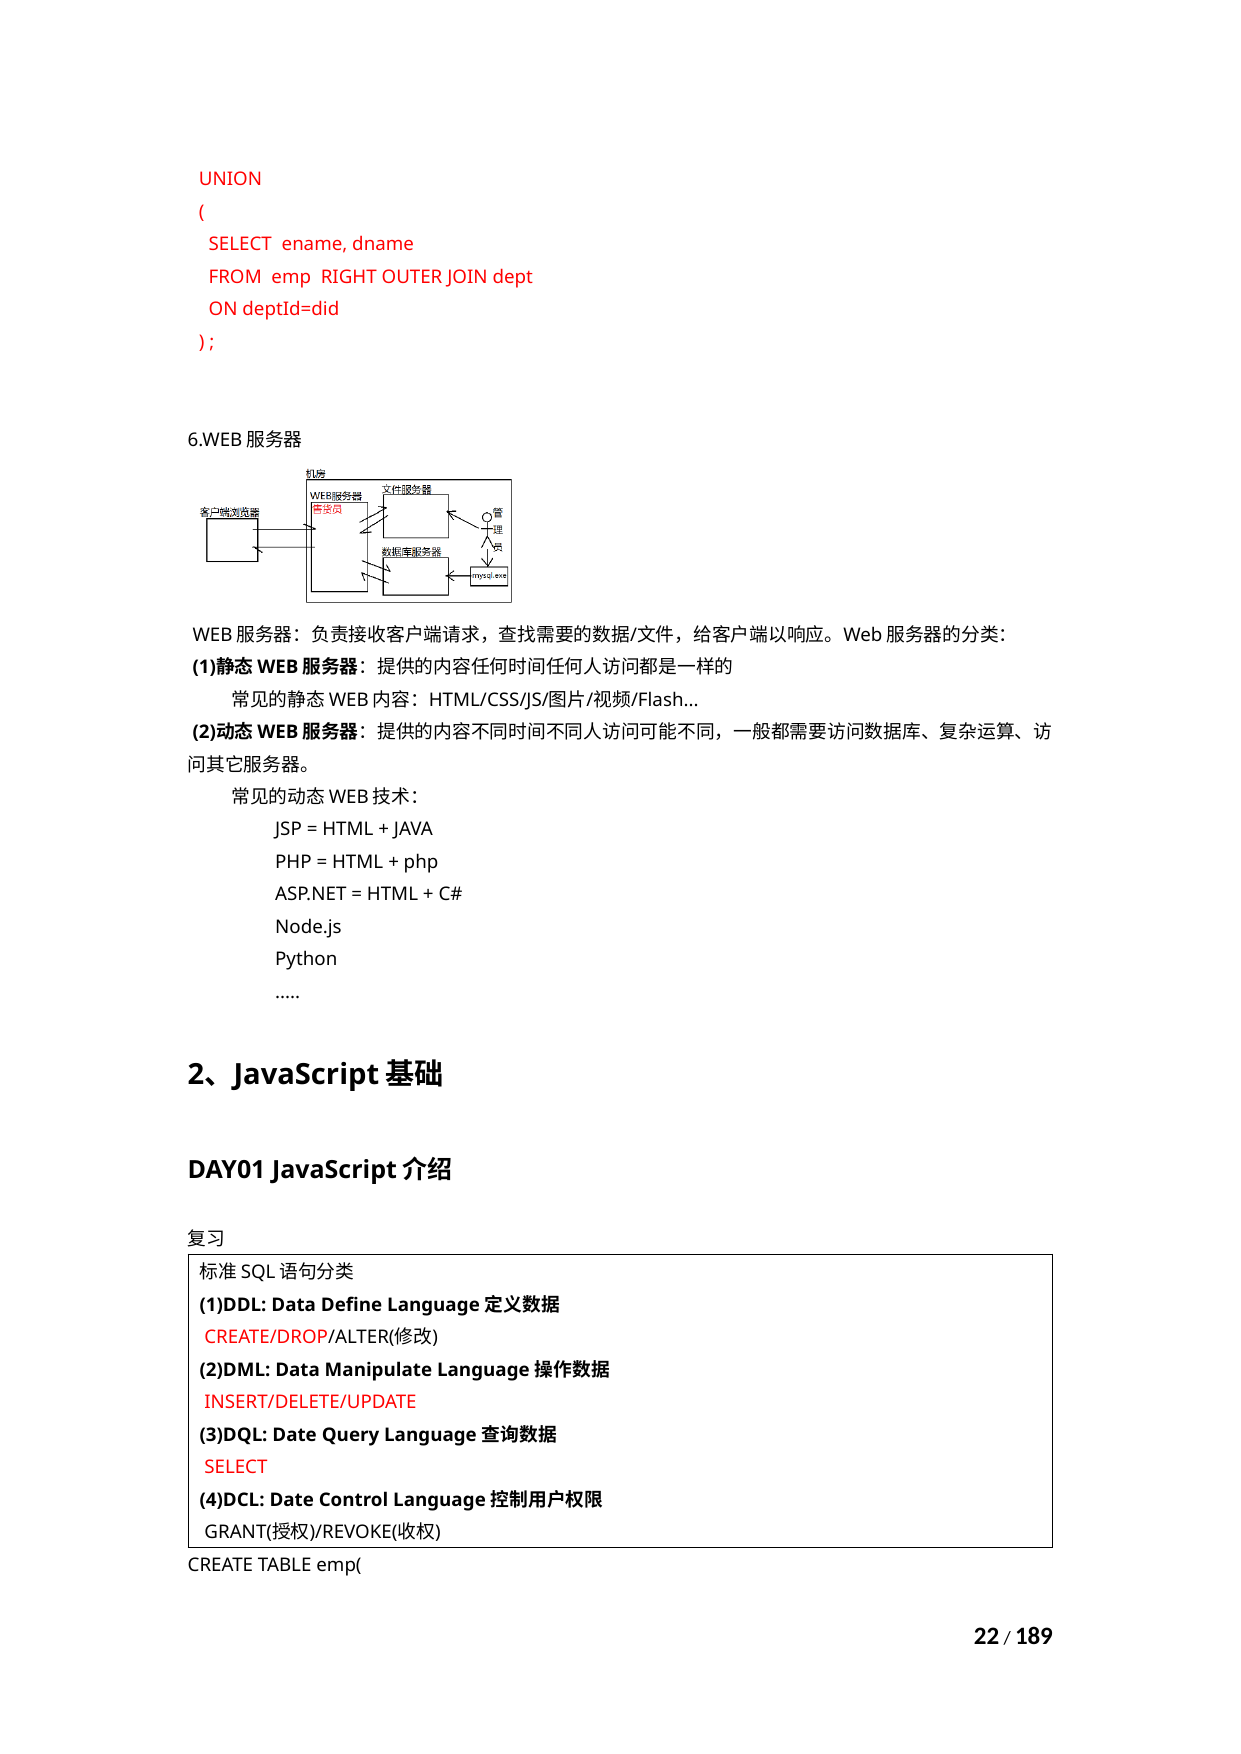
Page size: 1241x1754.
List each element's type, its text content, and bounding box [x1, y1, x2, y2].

text Python [187, 942, 1053, 974]
text 常见的动态WEB技术： [187, 779, 1053, 812]
text ASP.NET = HTML + C# [187, 877, 1053, 909]
text WEB服务器：负责接收客户端请求，查找需要的数据/文件，给客户端以响应。Web服务器的分类： [187, 617, 1053, 649]
text 6.WEB服务器 [187, 422, 1053, 454]
subtitle 2、JavaScript基础 [187, 1039, 1053, 1104]
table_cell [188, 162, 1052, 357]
text 常见的静态WEB内容：HTML/CSS/JS/图片/视频/Flash... [187, 682, 1053, 714]
text JSP = HTML + JAVA [187, 812, 1053, 844]
text ..... [187, 974, 1053, 1007]
picture [197, 466, 514, 605]
text 复习 [187, 1221, 1053, 1253]
text Node.js [187, 909, 1053, 942]
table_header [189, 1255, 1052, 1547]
text (2)动态WEB服务器：提供的内容不同时间不同人访问可能不同，一般都需要访问数据库、复杂运算、访问其它服务器。 [187, 714, 1053, 779]
text CREATE TABLE emp( [187, 1548, 1053, 1581]
text PHP = HTML + php [187, 844, 1053, 877]
subtitle DAY01 JavaScript介绍 [187, 1135, 1053, 1200]
text (1)静态WEB服务器：提供的内容任何时间任何人访问都是一样的 [187, 649, 1053, 682]
